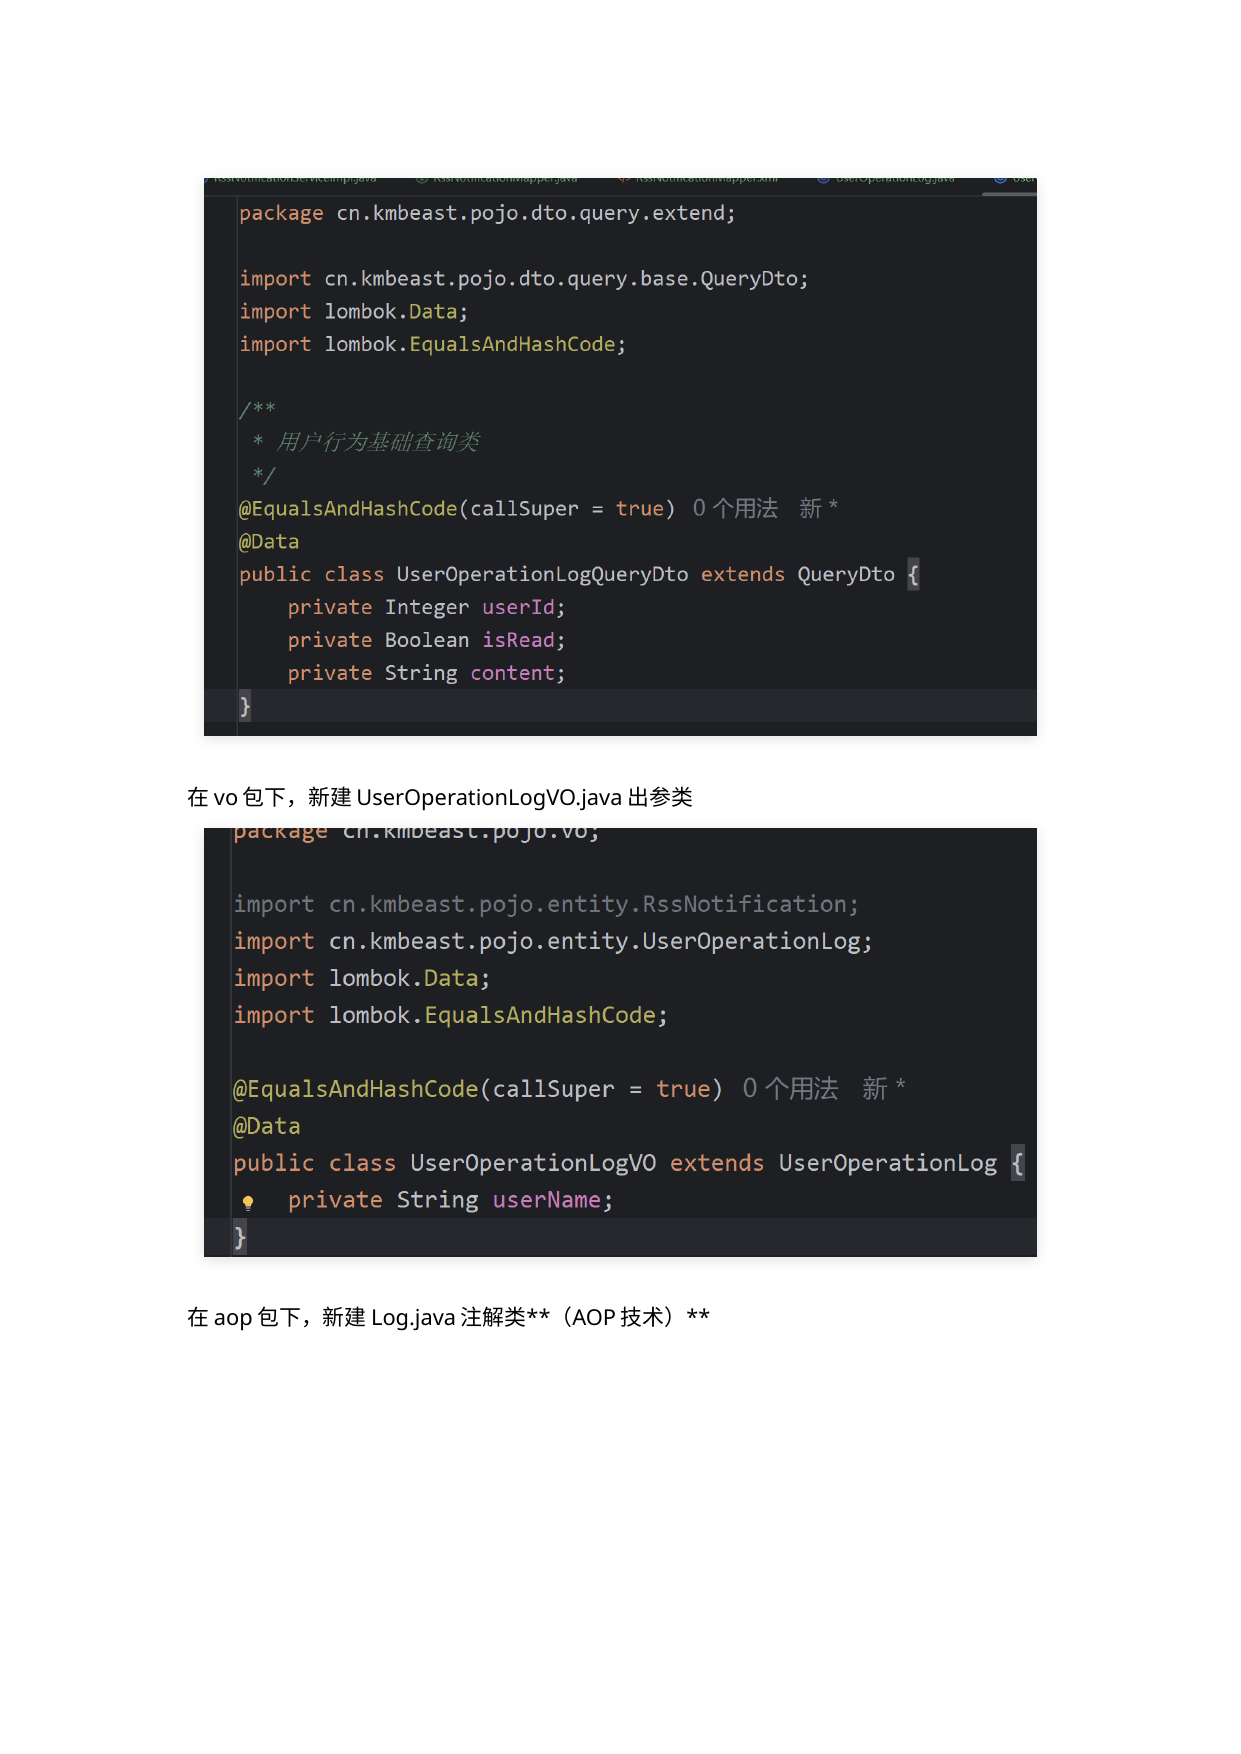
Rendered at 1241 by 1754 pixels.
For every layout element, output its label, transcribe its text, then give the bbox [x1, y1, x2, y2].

text 在vo包下，新建UserOperationLogVO.java出参类 [187, 779, 1053, 812]
picture [187, 812, 1053, 1273]
text 在aop包下，新建Log.java注解类**（AOP技术）** [187, 1299, 1053, 1332]
picture [187, 162, 1053, 752]
